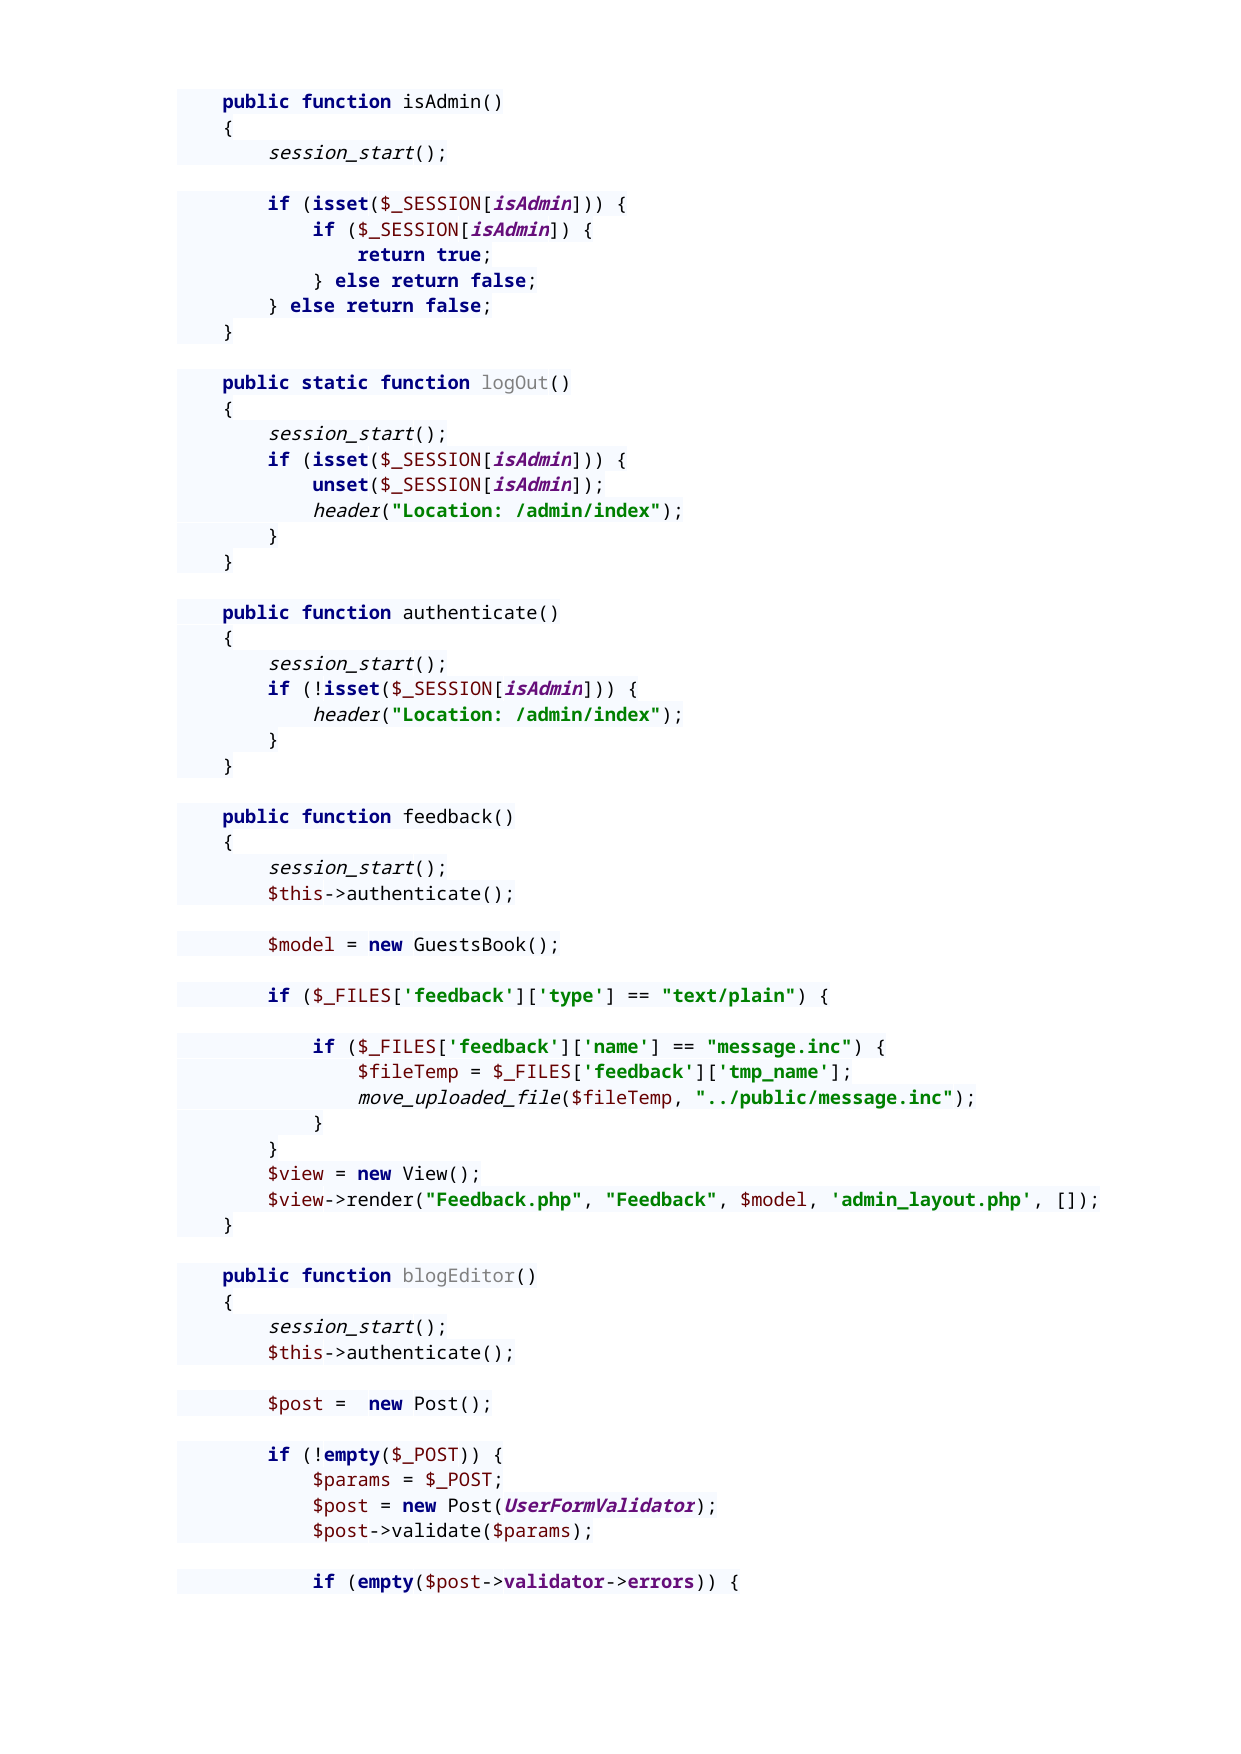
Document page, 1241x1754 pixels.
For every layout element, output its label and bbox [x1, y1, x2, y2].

text [177, 89, 1152, 1620]
